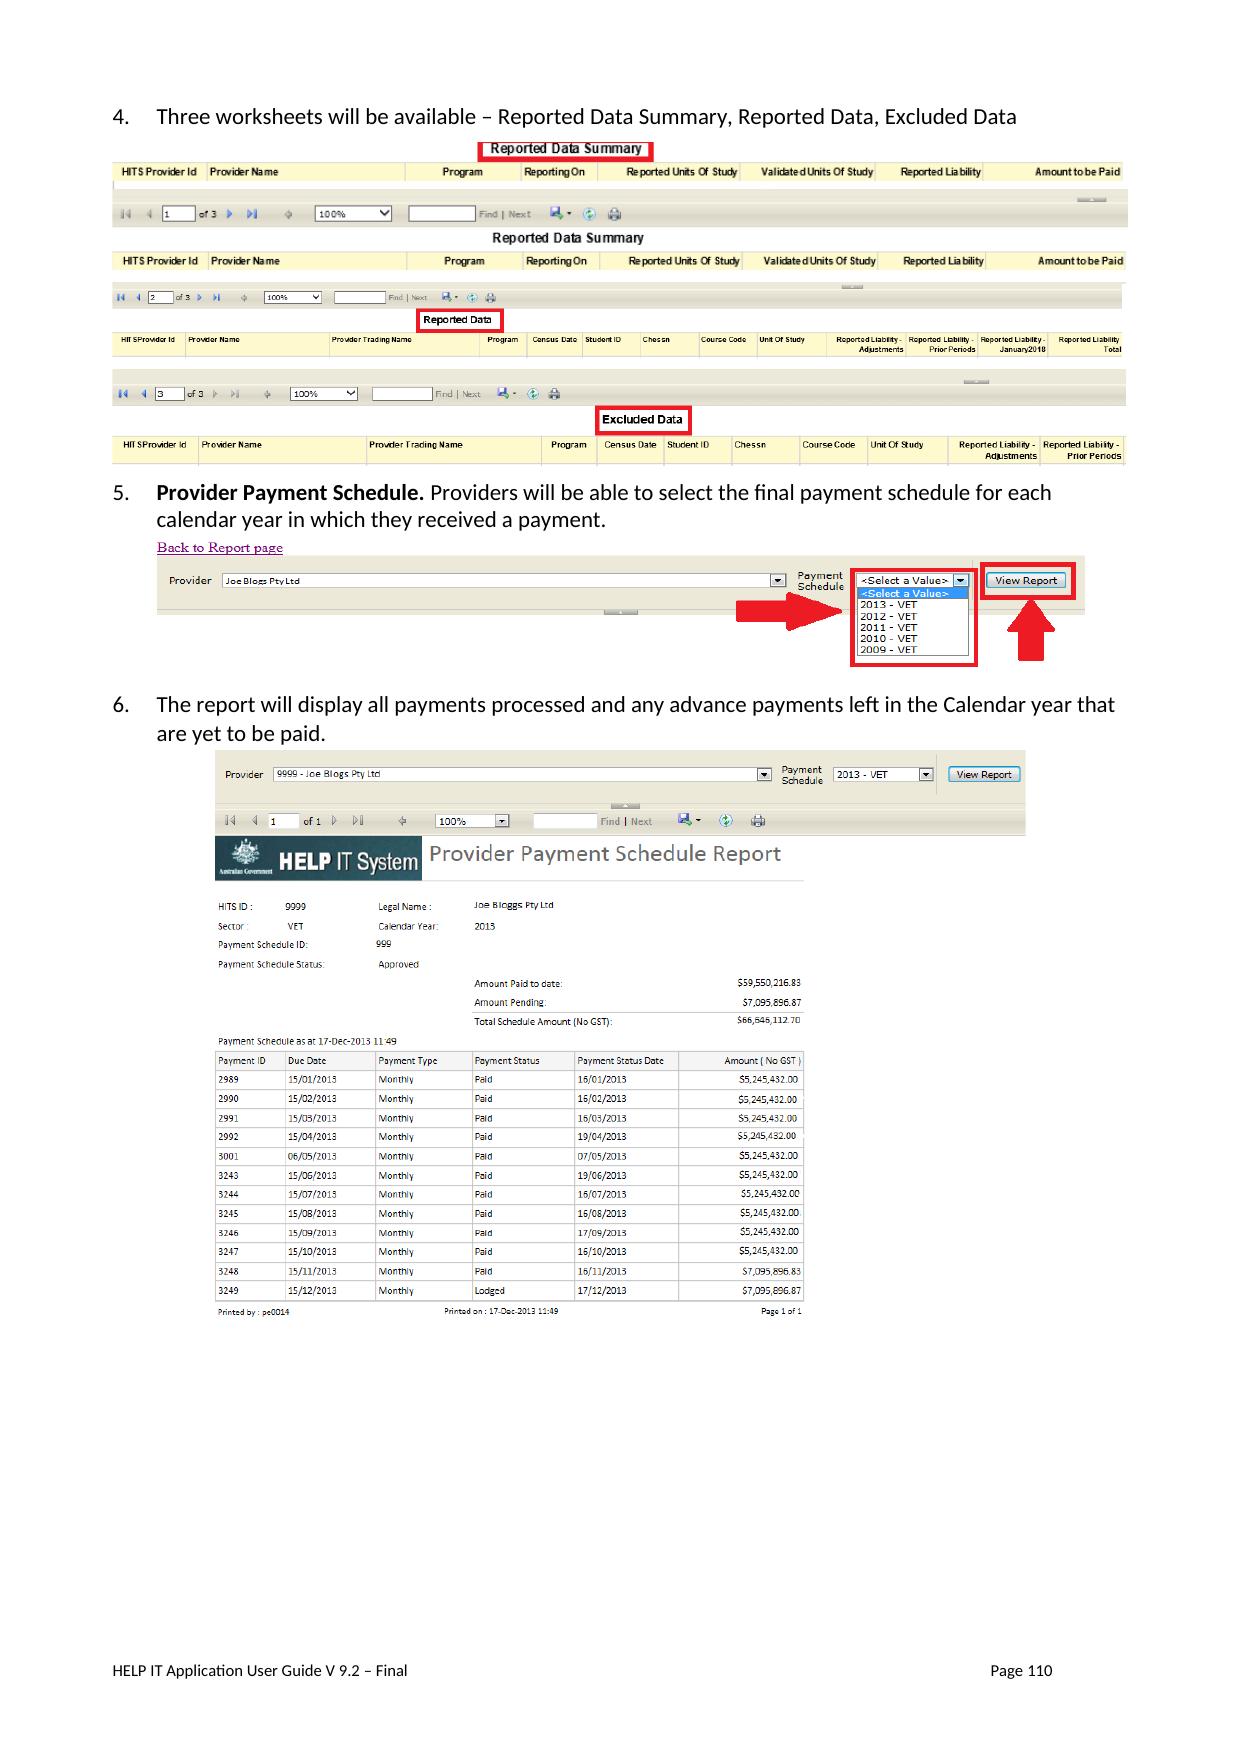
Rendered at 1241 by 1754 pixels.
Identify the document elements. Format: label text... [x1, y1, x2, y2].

picture [152, 536, 1088, 679]
picture [112, 282, 1127, 358]
list The report will display all payments processed and any advance payments left in the Calendar year that are yet to be paid. [112, 691, 1128, 747]
picture [112, 369, 1127, 466]
picture [112, 142, 1128, 270]
list Three worksheets will be available – Reported Data Summary, Reported Data, Excluded Data [112, 102, 1128, 130]
picture [214, 749, 1026, 1329]
list Provider Payment Schedule. Providers will be able to select the final payment schedule for each calendar year in which they received a payment. [112, 478, 1128, 534]
